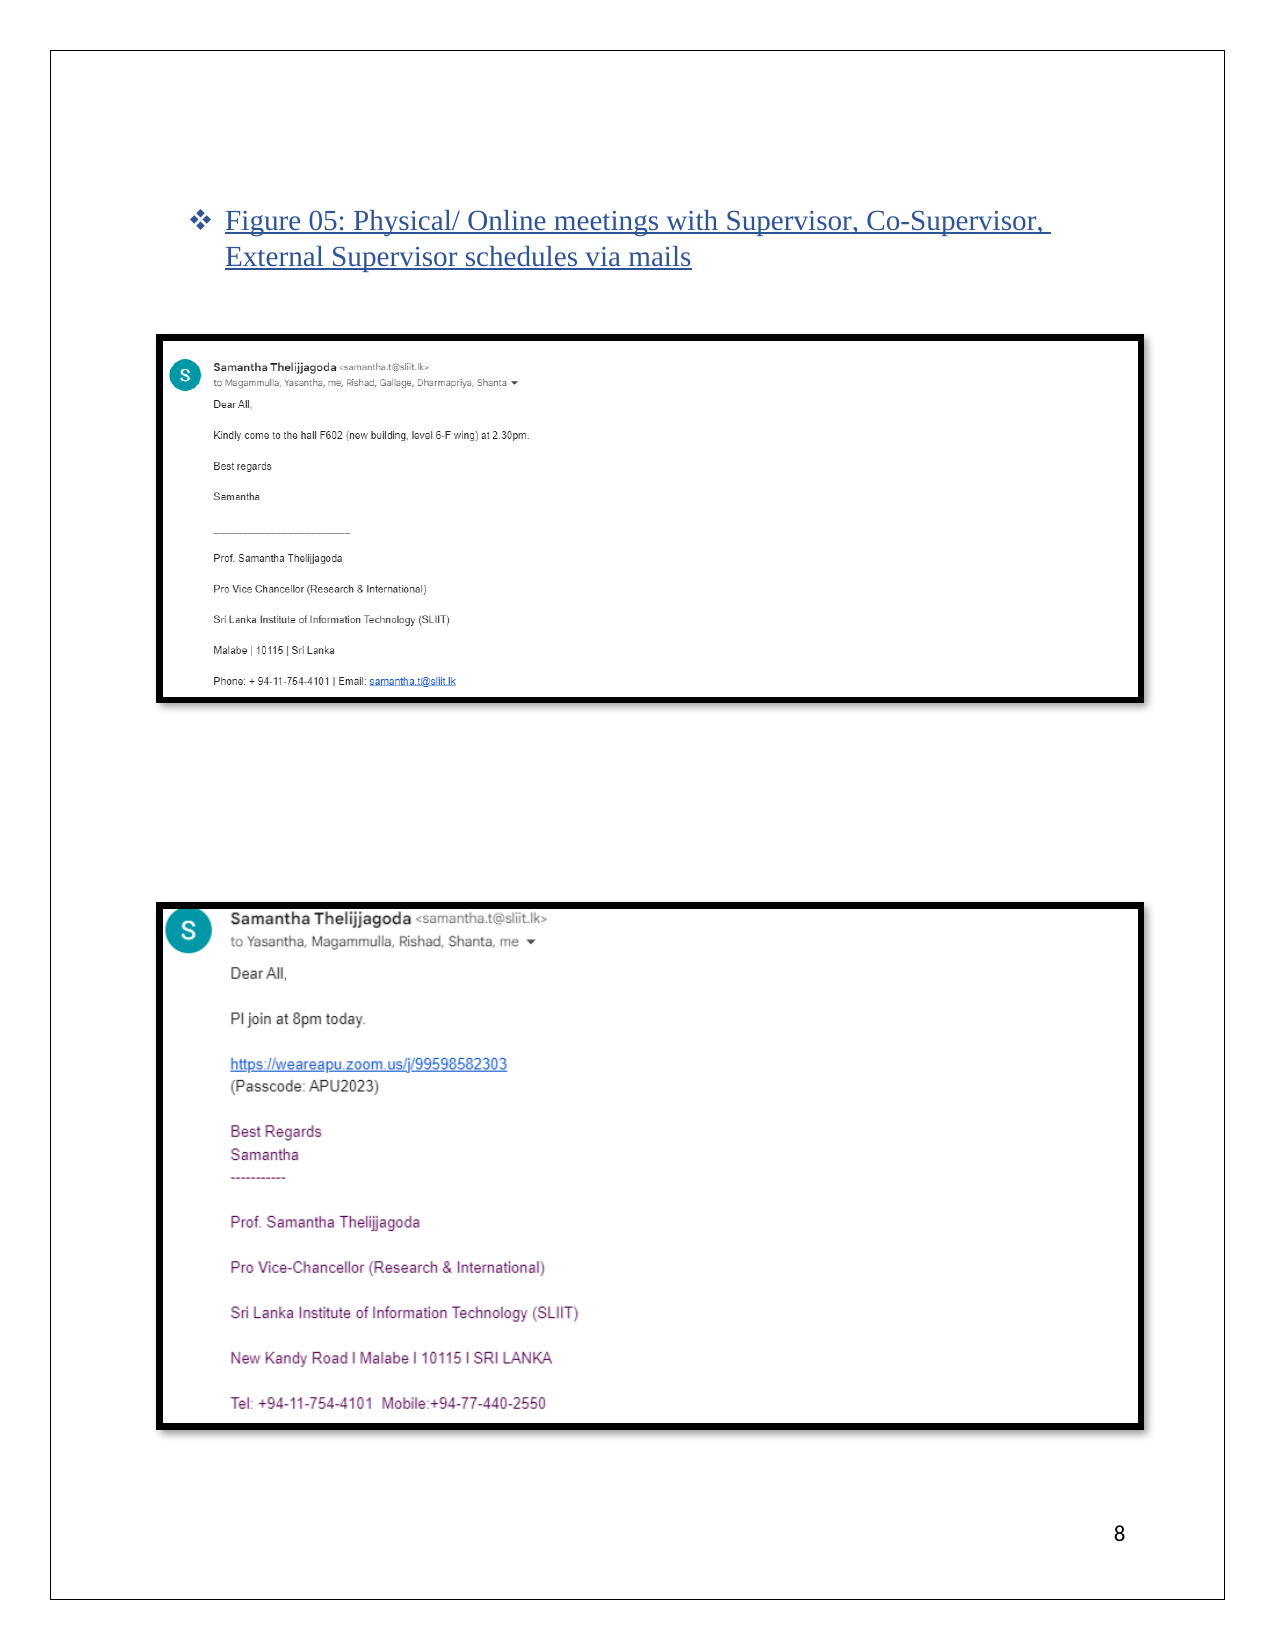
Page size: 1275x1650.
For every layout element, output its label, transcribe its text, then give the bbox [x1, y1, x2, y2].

subtitle Figure 05: Physical/ Online meetings with Supervisor, Co-Supervisor, External Supervisor schedules via mails [187, 203, 1125, 273]
picture [163, 909, 1138, 1423]
picture [163, 341, 1138, 697]
